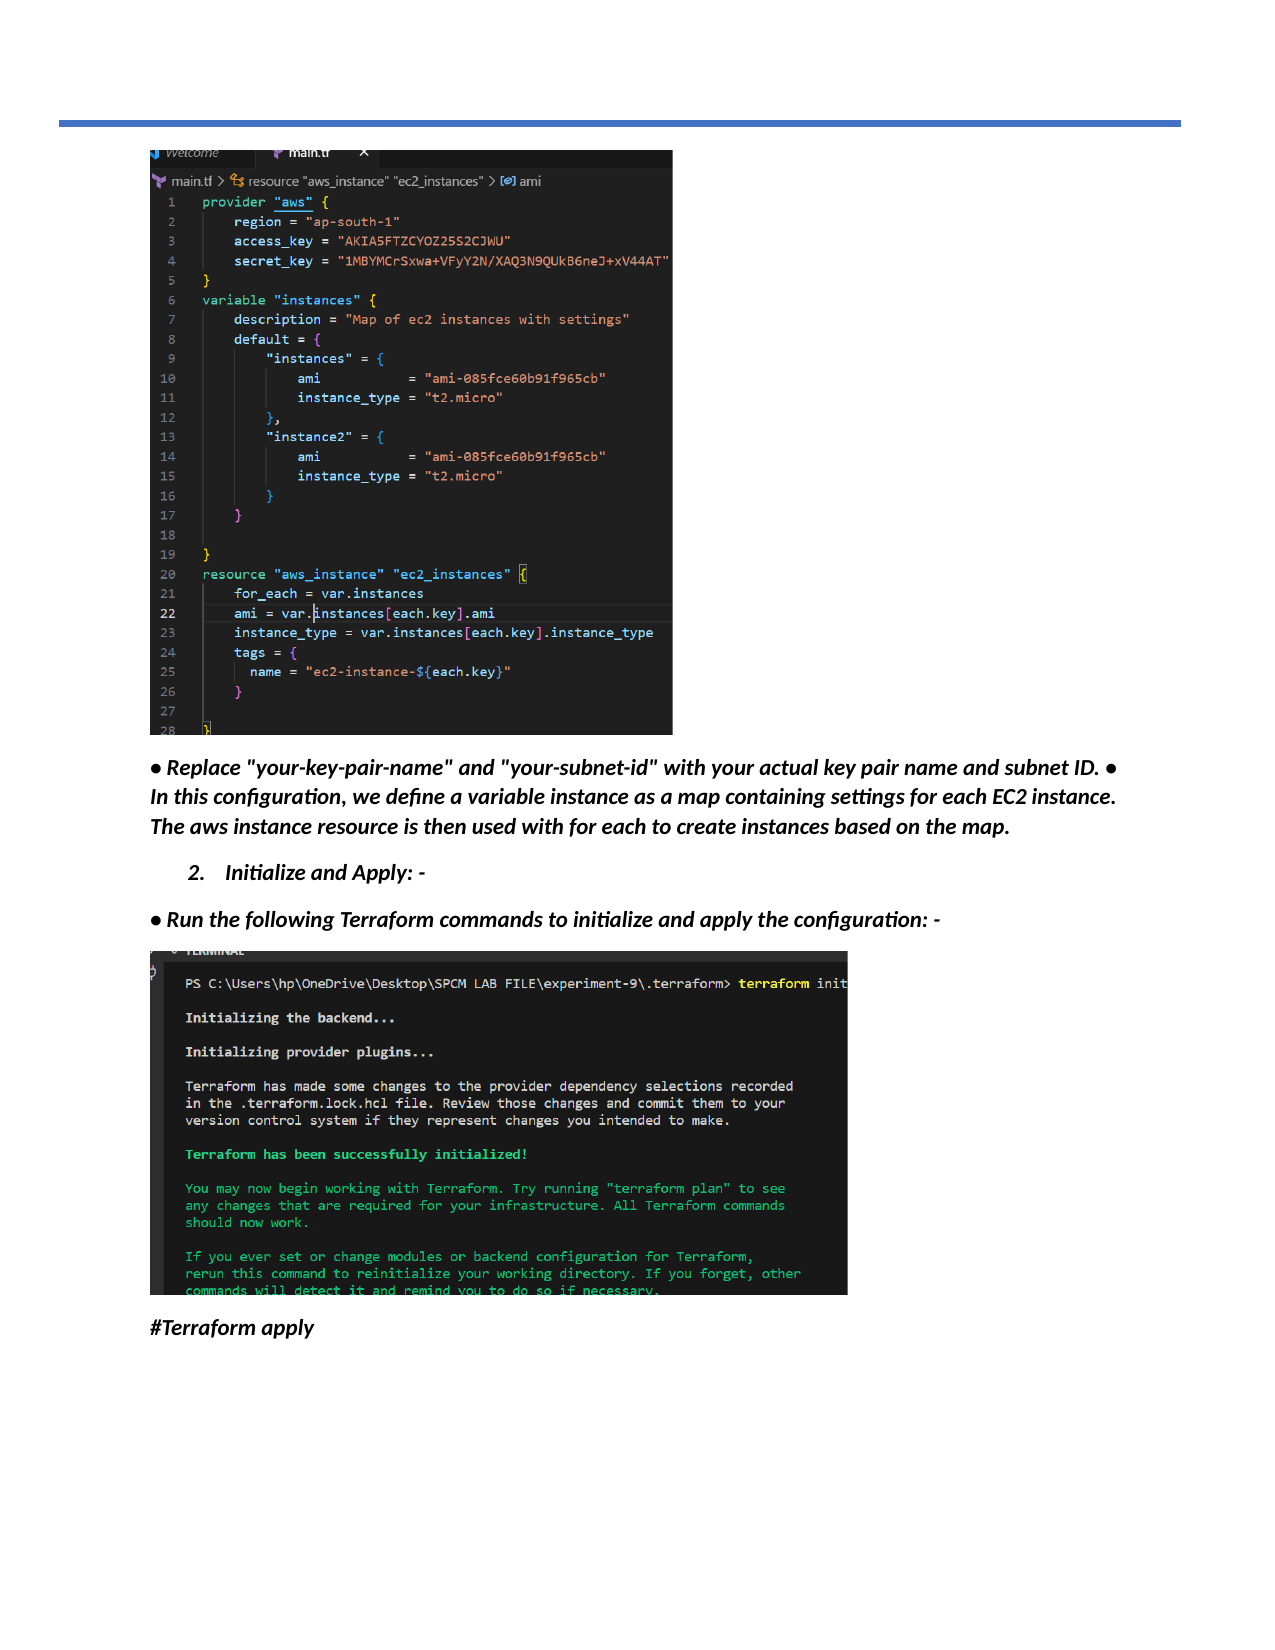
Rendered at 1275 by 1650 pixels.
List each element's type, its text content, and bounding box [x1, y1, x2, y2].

picture [150, 150, 673, 735]
list Initialize and Apply: - [187, 858, 1125, 886]
text #Terraform apply [150, 1313, 1125, 1341]
text • Replace "your-key-pair-name" and "your-subnet-id" with your actual key pair name and subnet ID. • In this configuration, we define a variable instance as a map containing settings for each EC2 instance. The aws instance resource is then used with for each to create instances based on the map. [150, 753, 1125, 840]
picture [150, 951, 848, 1295]
text • Run the following Terraform commands to initialize and apply the configuration: - [150, 905, 1125, 933]
